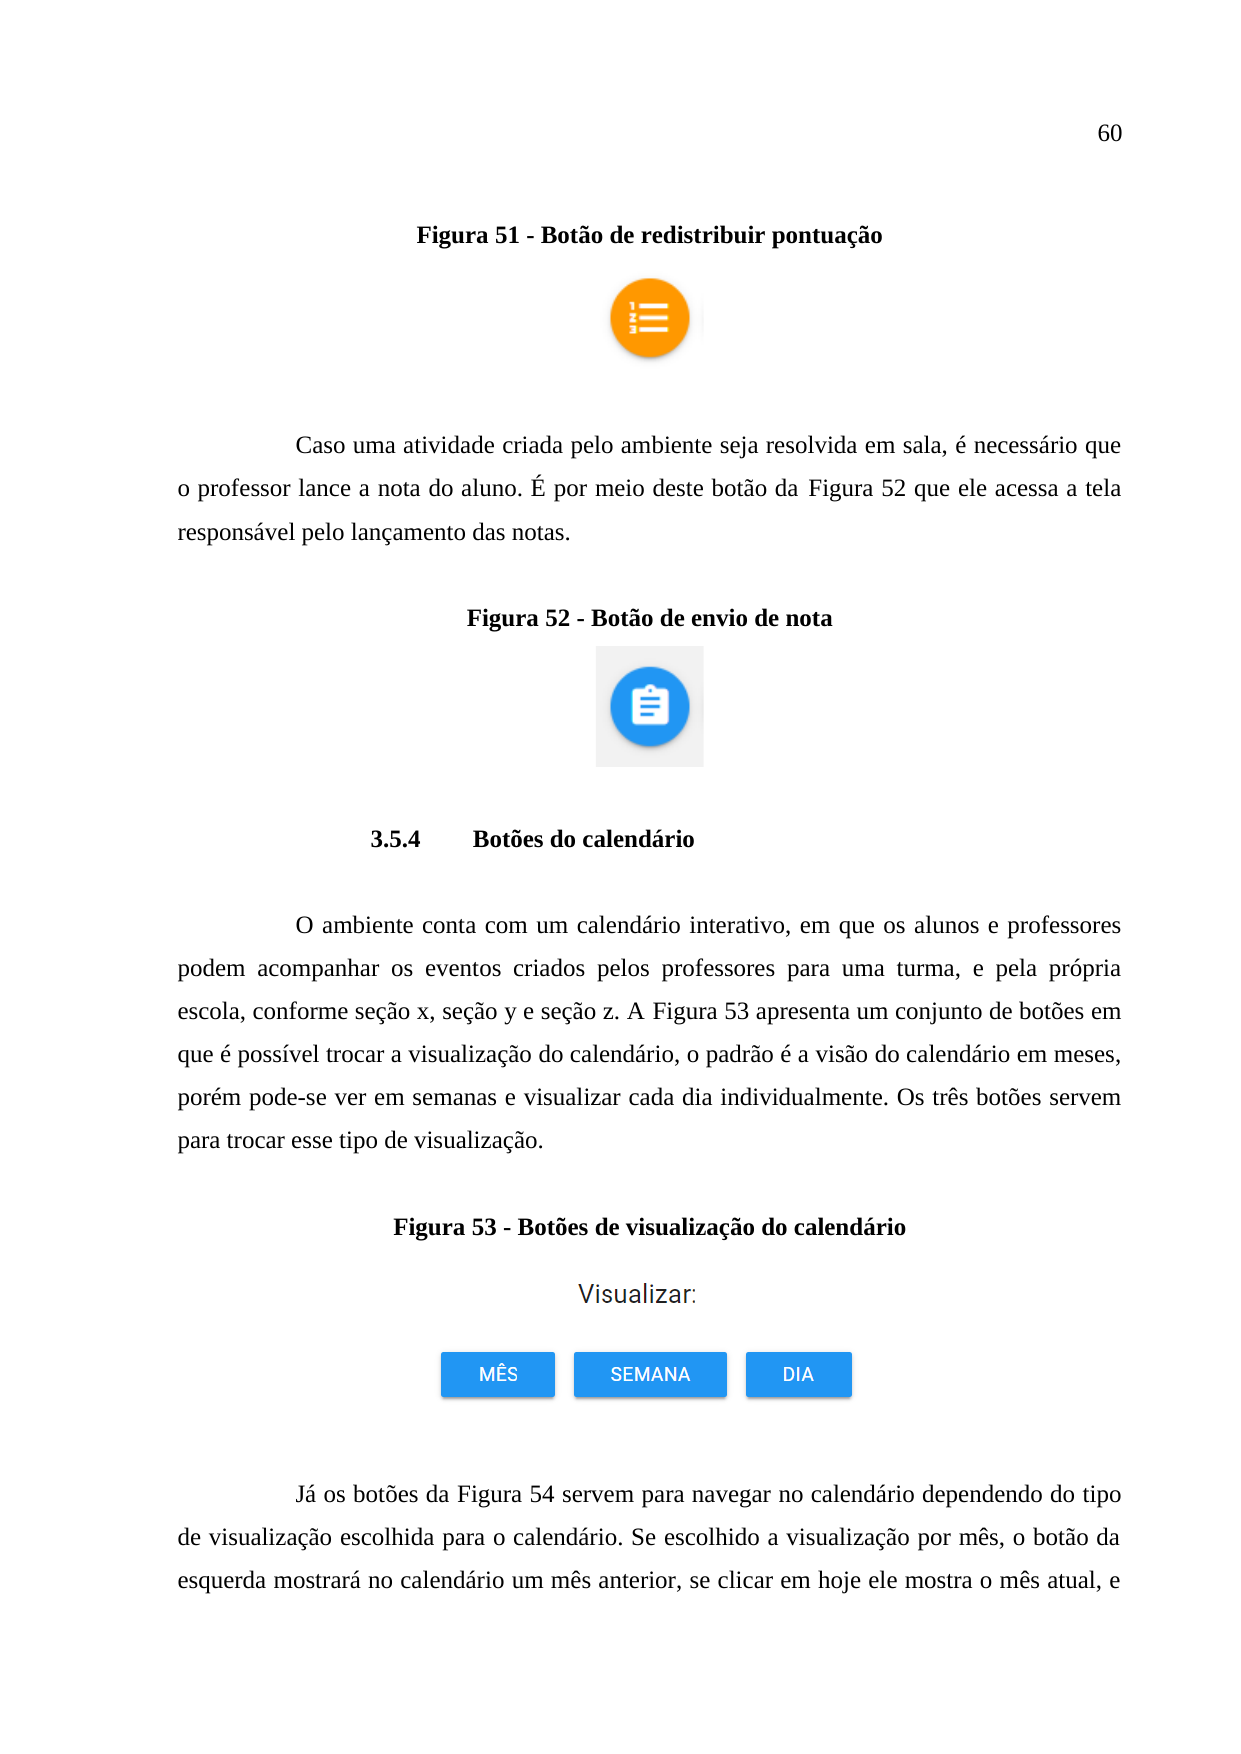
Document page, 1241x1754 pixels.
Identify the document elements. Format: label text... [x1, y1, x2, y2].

text O ambiente conta com um calendário interativo, em que os alunos e professores podem acompanhar os eventos criados pelos professores para uma turma, e pela própria escola, conforme seção x, seção y e seção z. A apresenta um conjunto de botões em que é possível trocar a visualização do calendário, o padrão é a visão do calendário em meses, porém pode-se ver em semanas e visualizar cada dia individualmente. Os três botões servem para trocar esse tipo de visualização. [177, 910, 1122, 1154]
subtitle Botões do calendário [252, 824, 1122, 852]
text Caso uma atividade criada pelo ambiente seja resolvida em sala, é necessário que o professor lance a nota do aluno. É por meio deste botão da que ele acessa a tela responsável pelo lançamento das notas. [177, 430, 1122, 545]
picture [427, 1255, 873, 1422]
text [177, 1479, 1122, 1594]
picture [595, 263, 704, 373]
picture [595, 646, 704, 767]
text Figura - Botão de envio de nota [177, 603, 1122, 632]
text Figura - Botões de visualização do calendário [177, 1212, 1122, 1241]
text Figura - Botão de redistribuir pontuação [177, 220, 1122, 249]
